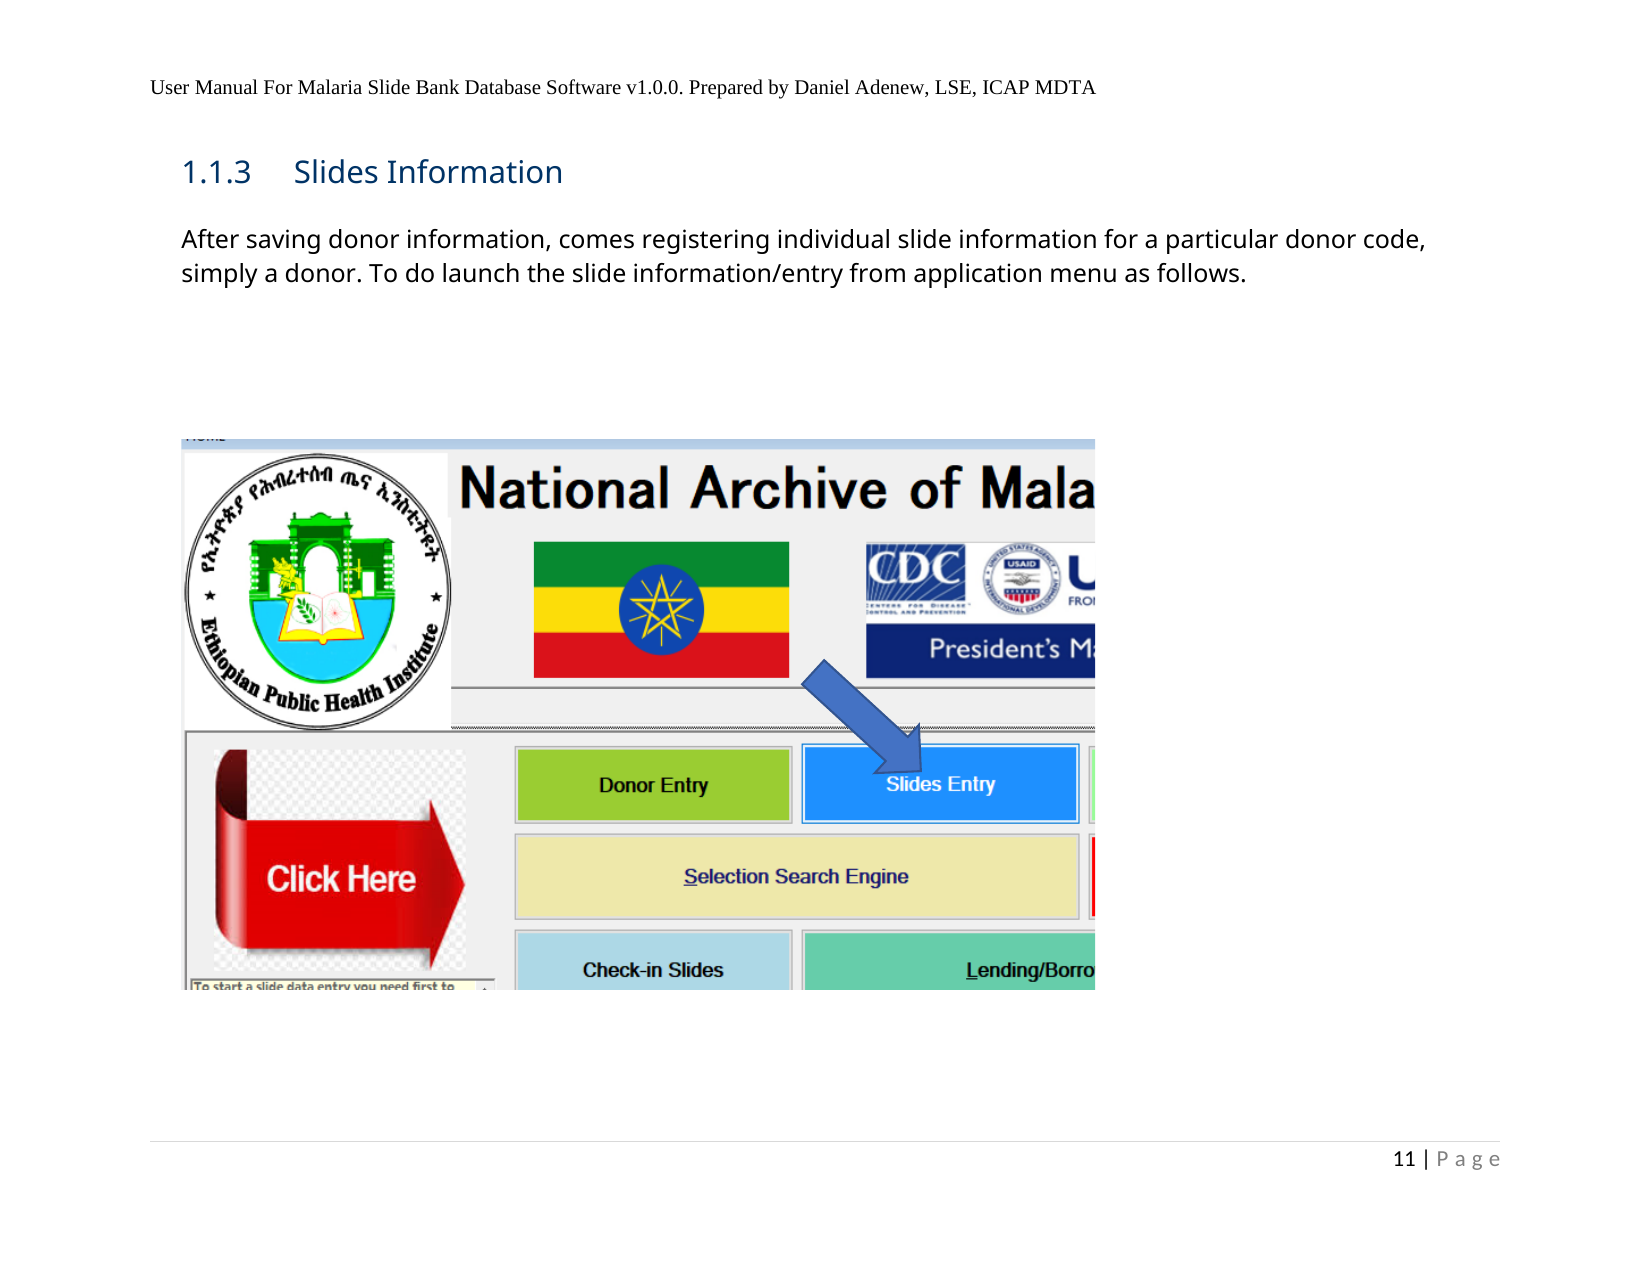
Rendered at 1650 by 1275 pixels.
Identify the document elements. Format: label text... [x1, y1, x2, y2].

list Slides Information [181, 150, 1500, 193]
picture [181, 439, 1096, 990]
text After saving donor information, comes registering individual slide information for a particular donor code, simply a donor. To do launch the slide information/entry from application menu as follows. [181, 222, 1500, 290]
